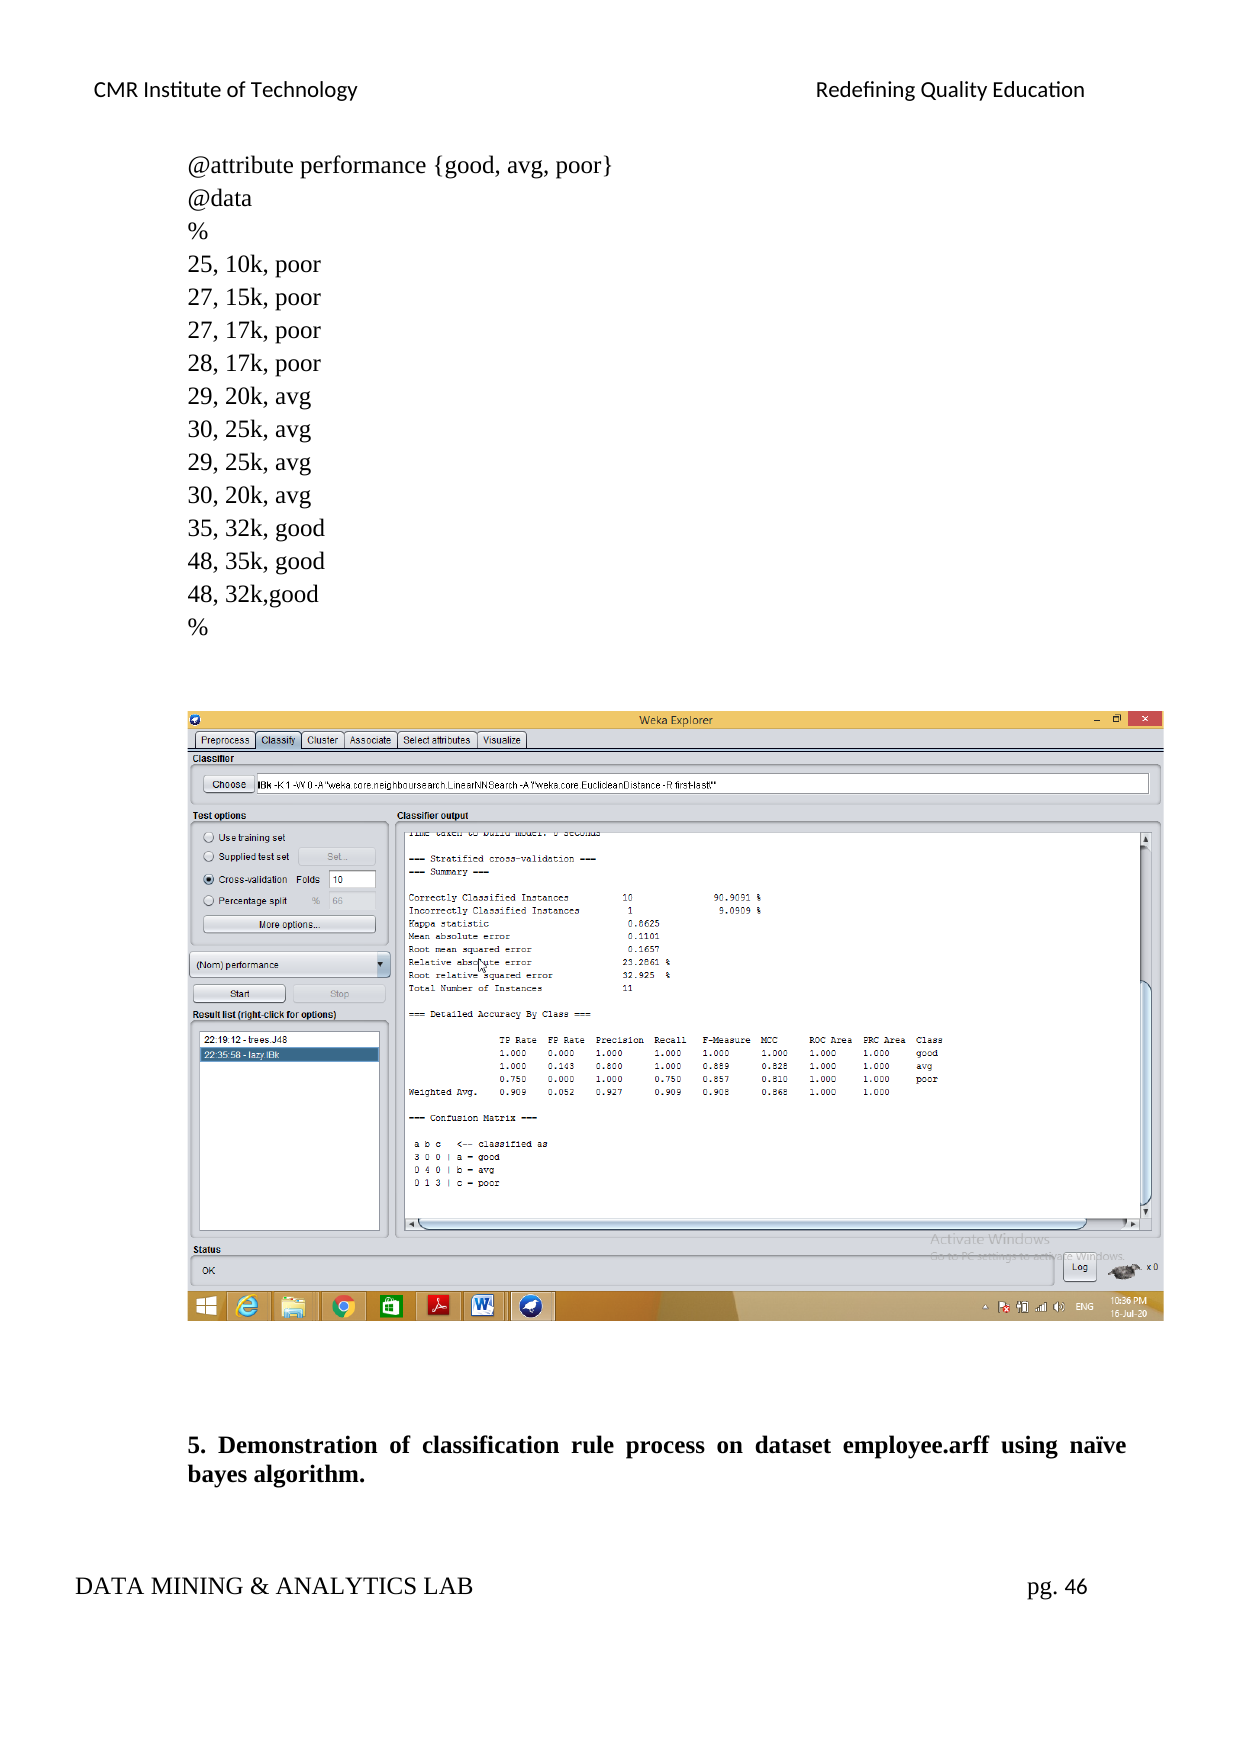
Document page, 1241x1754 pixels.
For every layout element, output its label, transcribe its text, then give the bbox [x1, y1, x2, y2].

text 28, 17k, poor [187, 348, 1128, 377]
text 30, 25k, avg [187, 414, 1128, 443]
picture [187, 711, 1164, 1321]
text 48, 32k,good [187, 579, 1128, 608]
text @data [187, 183, 1128, 212]
text 5. Demonstration of classification rule process on dataset employee.arff using naïve bayes algorithm. [187, 1430, 1128, 1488]
text 29, 25k, avg [187, 447, 1128, 476]
text % [187, 612, 1128, 641]
text 30, 20k, avg [187, 480, 1128, 509]
text @attribute performance {good, avg, poor} [187, 150, 1128, 179]
text 27, 17k, poor [187, 315, 1128, 344]
text 29, 20k, avg [187, 381, 1128, 410]
text 25, 10k, poor [187, 249, 1128, 278]
text 48, 35k, good [187, 546, 1128, 575]
text 27, 15k, poor [187, 282, 1128, 311]
text 35, 32k, good [187, 513, 1128, 542]
text % [187, 216, 1128, 245]
